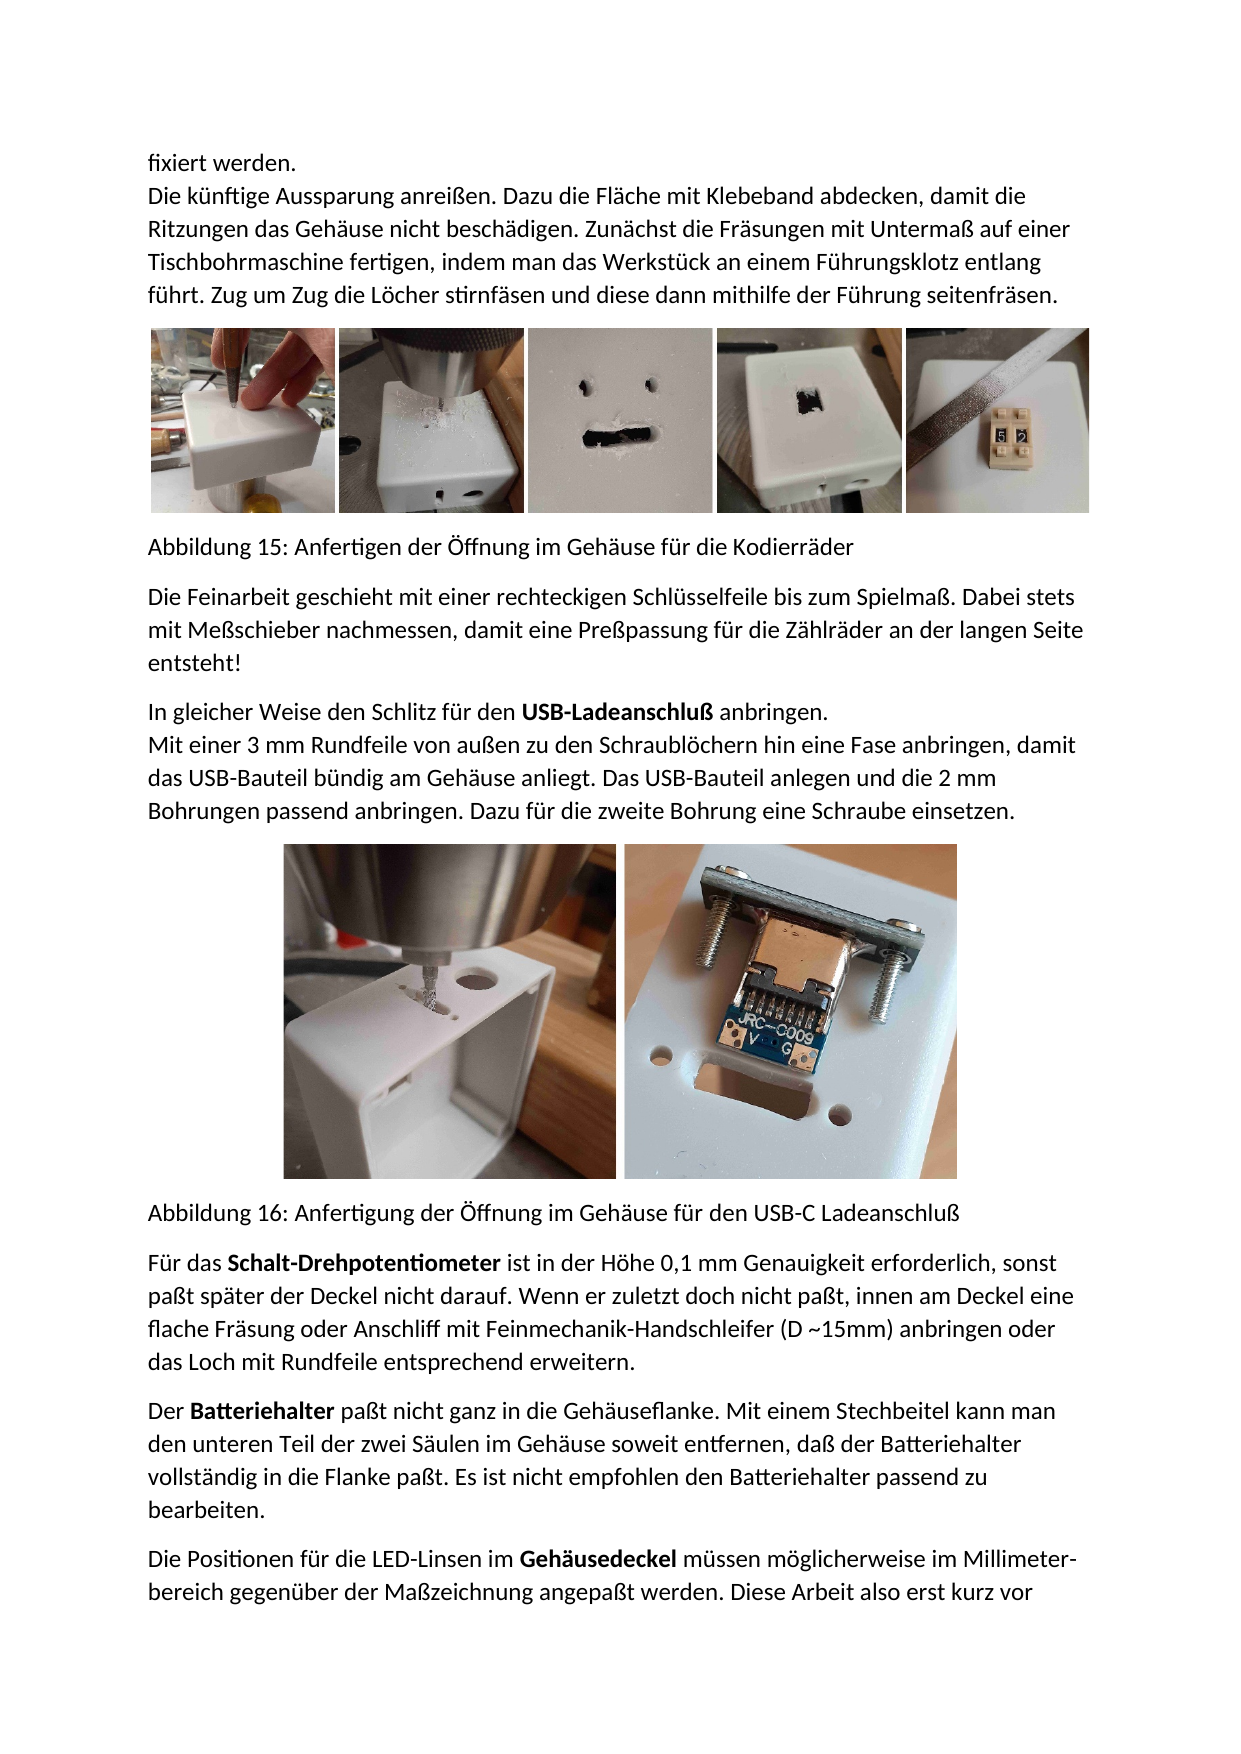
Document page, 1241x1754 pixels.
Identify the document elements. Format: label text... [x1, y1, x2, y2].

text Der Batteriehalter paßt nicht ganz in die Gehäuseflanke. Mit einem Stechbeitel kann man den unteren Teil der zwei Säulen im Gehäuse soweit entfernen, daß der Batteriehalter vollständig in die Flanke paßt. Es ist nicht empfohlen den Batteriehalter passend zu bearbeiten. [148, 1395, 1093, 1524]
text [148, 148, 1093, 310]
picture [151, 328, 1090, 513]
text In gleicher Weise den Schlitz für den USB-Ladeanschluß anbringen. Mit einer 3 mm Rundfeile von außen zu den Schraublöchern hin eine Fase anbringen, damit das USB-Bauteil bündig am Gehäuse anliegt. Das USB-Bauteil anlegen und die 2 mm Bohrungen passend anbringen. Dazu für die zweite Bohrung eine Schraube einsetzen. [148, 696, 1093, 826]
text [148, 1544, 1093, 1607]
text Abbildung 15: Anfertigen der Öffnung im Gehäuse für die Kodierräder [148, 531, 1093, 562]
text Für das Schalt-Drehpotentiometer ist in der Höhe 0,1 mm Genauigkeit erforderlich, sonst paßt später der Deckel nicht darauf. Wenn er zuletzt doch nicht paßt, innen am Deckel eine flache Fräsung oder Anschliff mit Feinmechanik-Handschleifer (D ~15mm) anbringen oder das Loch mit Rundfeile entsprechend erweitern. [148, 1247, 1093, 1376]
text Die Feinarbeit geschieht mit einer rechteckigen Schlüsselfeile bis zum Spielmaß. Dabei stets mit Meßschieber nachmessen, damit eine Preßpassung für die Zählräder an der langen Seite entsteht! [148, 581, 1093, 677]
picture [283, 844, 957, 1179]
text Abbildung 16: Anfertigung der Öffnung im Gehäuse für den USB-C Ladeanschluß [148, 1197, 1093, 1228]
